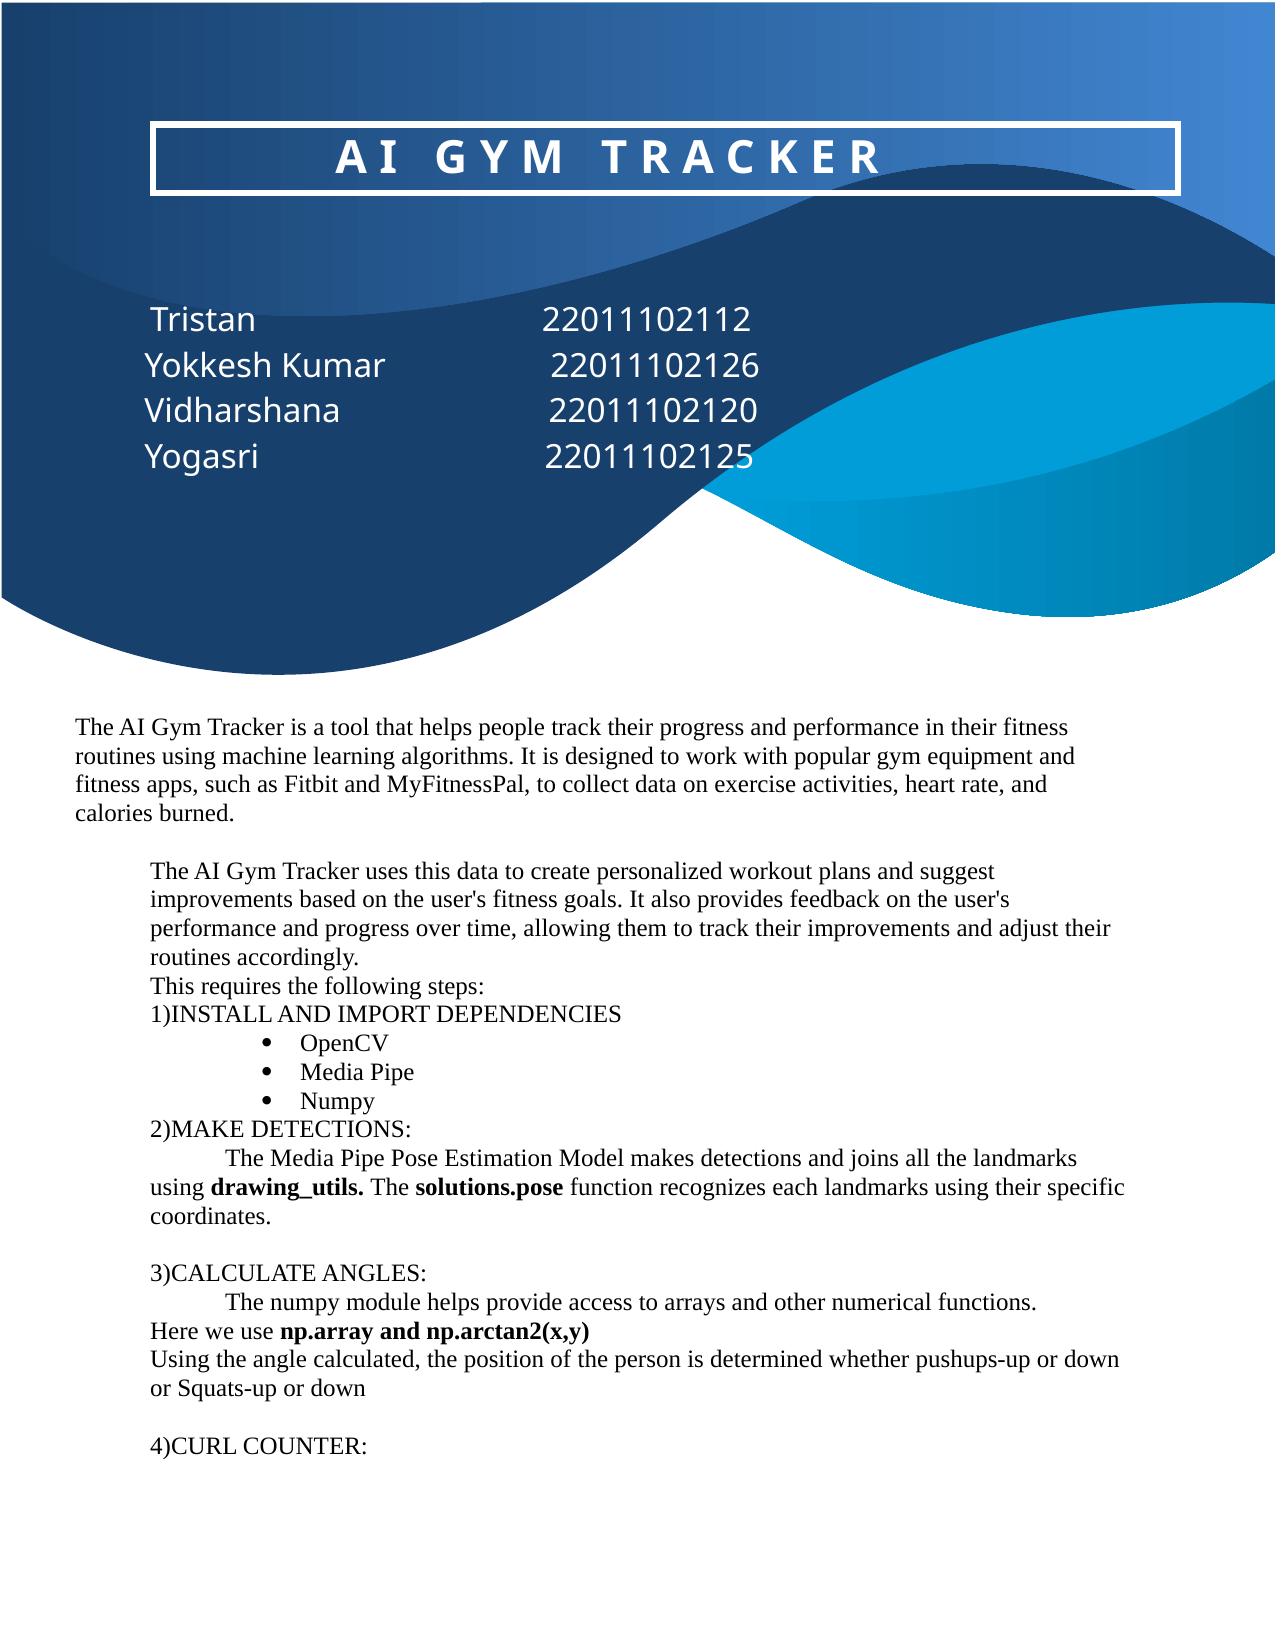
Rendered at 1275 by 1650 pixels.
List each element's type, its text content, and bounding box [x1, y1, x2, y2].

text The numpy module helps provide access to arrays and other numerical functions. [150, 1287, 1125, 1316]
text 2)MAKE DETECTIONS: [150, 1114, 1125, 1143]
text The AI Gym Tracker is a tool that helps people track their progress and performance in their fitness routines using machine learning algorithms. It is designed to work with popular gym equipment and fitness apps, such as Fitbit and MyFitnessPal, to collect data on exercise activities, heart rate, and calories burned. [75, 712, 1125, 827]
list OpenCV [262, 1028, 1125, 1057]
text Here we use np.array and np.arctan2(x,y) [150, 1316, 1125, 1344]
text The AI Gym Tracker uses this data to create personalized workout plans and suggest improvements based on the user's fitness goals. It also provides feedback on the user's performance and progress over time, allowing them to track their improvements and adjust their routines accordingly. [150, 856, 1125, 971]
list Media Pipe [262, 1057, 1125, 1086]
text The Media Pipe Pose Estimation Model makes detections and joins all the landmarks using drawing_utils. The solutions.pose function recognizes each landmarks using their specific coordinates. [150, 1143, 1125, 1229]
list Numpy [262, 1086, 1125, 1114]
text Using the angle calculated, the position of the person is determined whether pushups-up or down or Squats-up or down [150, 1344, 1125, 1402]
text 4)CURL COUNTER: [150, 1431, 1125, 1459]
text 1)INSTALL AND IMPORT DEPENDENCIES [150, 999, 1125, 1028]
text This requires the following steps: [150, 971, 1125, 999]
table_cell Tristan 22011102112 Yokkesh Kumar 22011102126 Vidharshana 22011102120 Yogasri 22011102125 [75, 198, 1200, 478]
text 3)CALCULATE ANGLES: [150, 1258, 1125, 1287]
table_header [75, 122, 1200, 197]
